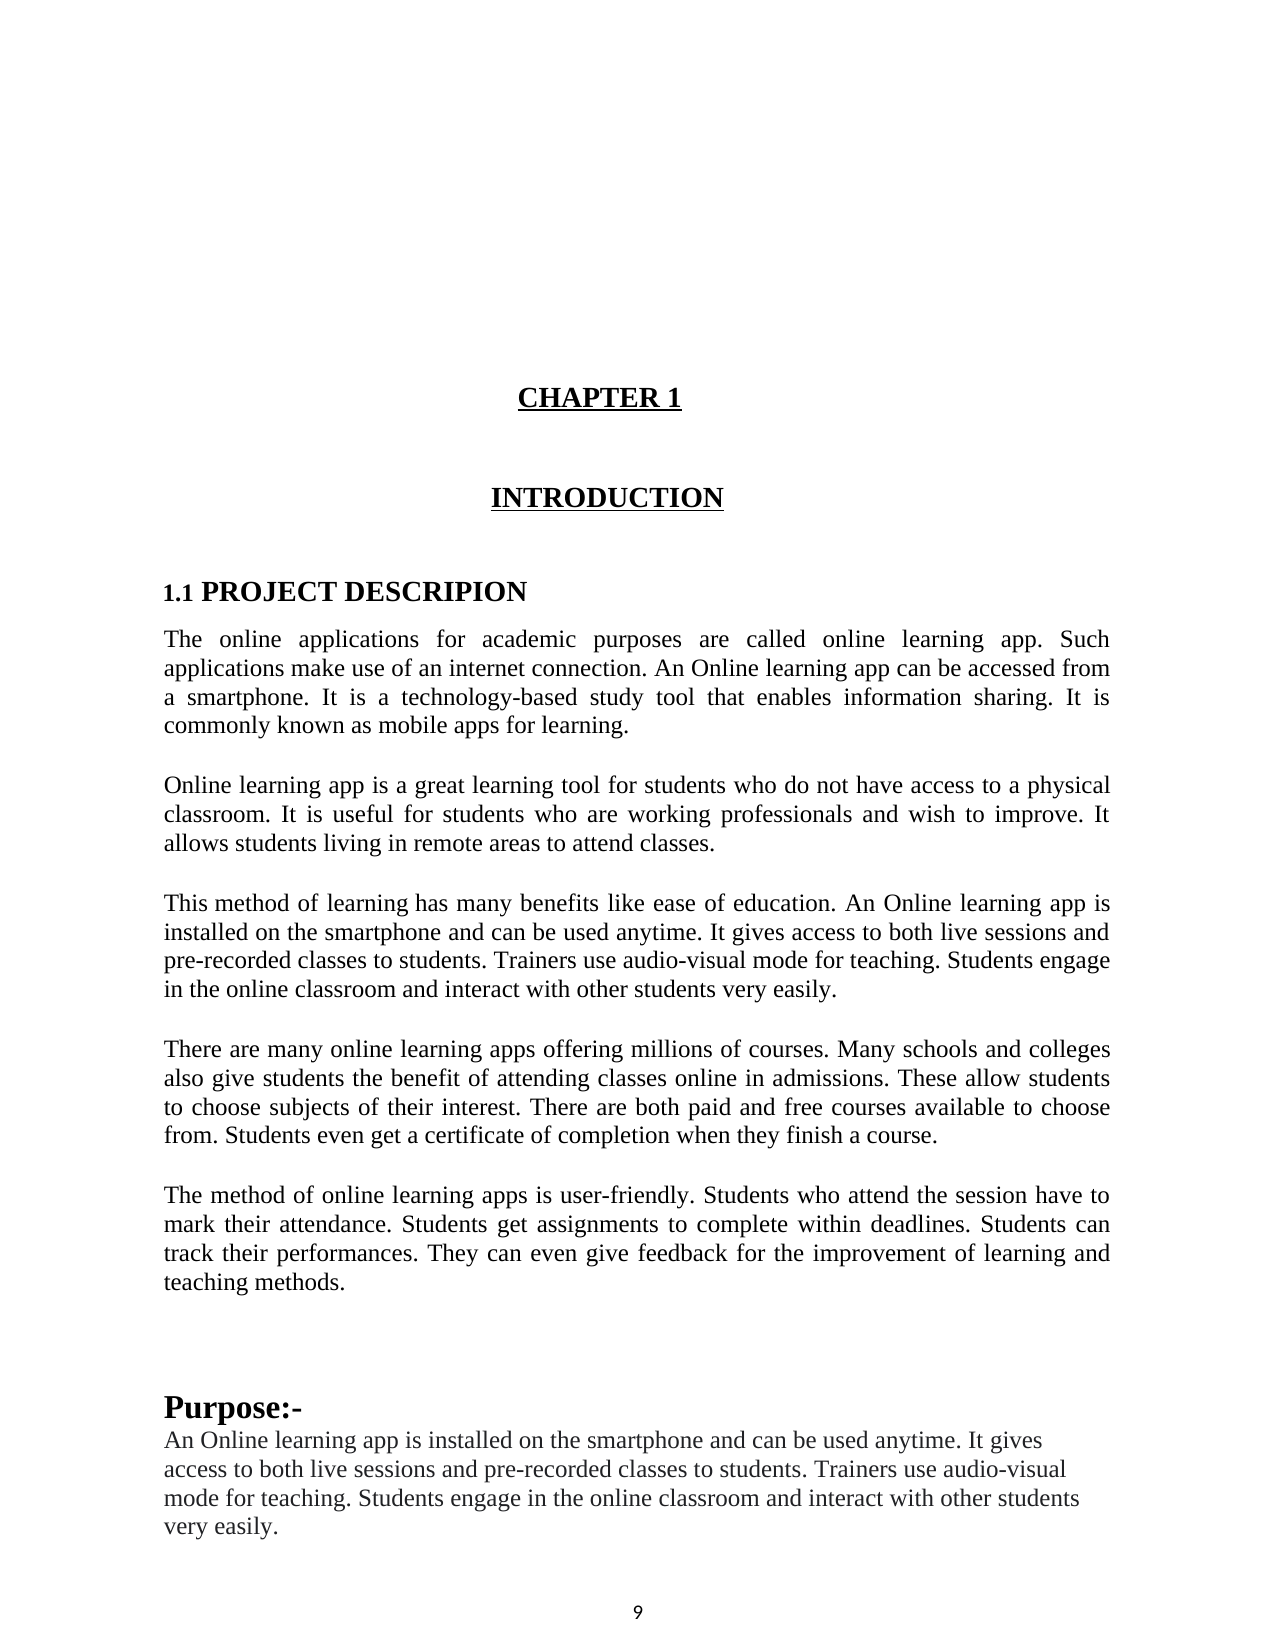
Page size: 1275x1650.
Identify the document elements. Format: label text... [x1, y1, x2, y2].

text 1.1 PROJECT DESCRIPION [75, 574, 1200, 608]
text INTRODUCTION [75, 481, 1200, 514]
text The method of online learning apps is user-friendly. Students who attend the session have to mark their attendance. Students get assignments to complete within deadlines. Students can track their performances. They can even give feedback for the improvement of learning and teaching methods. [163, 1181, 1111, 1296]
text Purpose:- [163, 1387, 1111, 1425]
text The online applications for academic purposes are called online learning app. Such applications make use of an internet connection. An Online learning app can be accessed from a smartphone. It is a technology-based study tool that enables information sharing. It is commonly known as mobile apps for learning. [163, 624, 1111, 739]
text There are many online learning apps offering millions of courses. Many schools and colleges also give students the benefit of attending classes online in admissions. These allow students to choose subjects of their interest. There are both paid and free courses available to choose from. Students even get a certificate of completion when they finish a course. [163, 1034, 1111, 1149]
text Online learning app is a great learning tool for students who do not have access to a physical classroom. It is useful for students who are working professionals and wish to improve. It allows students living in remote areas to attend classes. [163, 771, 1111, 857]
text An Online learning app is installed on the smartphone and can be used anytime. It gives access to both live sessions and pre-recorded classes to students. Trainers use audio-visual mode for teaching. Students engage in the online classroom and interact with other students very easily. [279, 1425, 1111, 1540]
text CHAPTER 1 [75, 380, 1200, 413]
text This method of learning has many benefits like ease of education. An Online learning app is installed on the smartphone and can be used anytime. It gives access to both live sessions and pre-recorded classes to students. Trainers use audio-visual mode for teaching. Students engage in the online classroom and interact with other students very easily. [163, 888, 1111, 1003]
